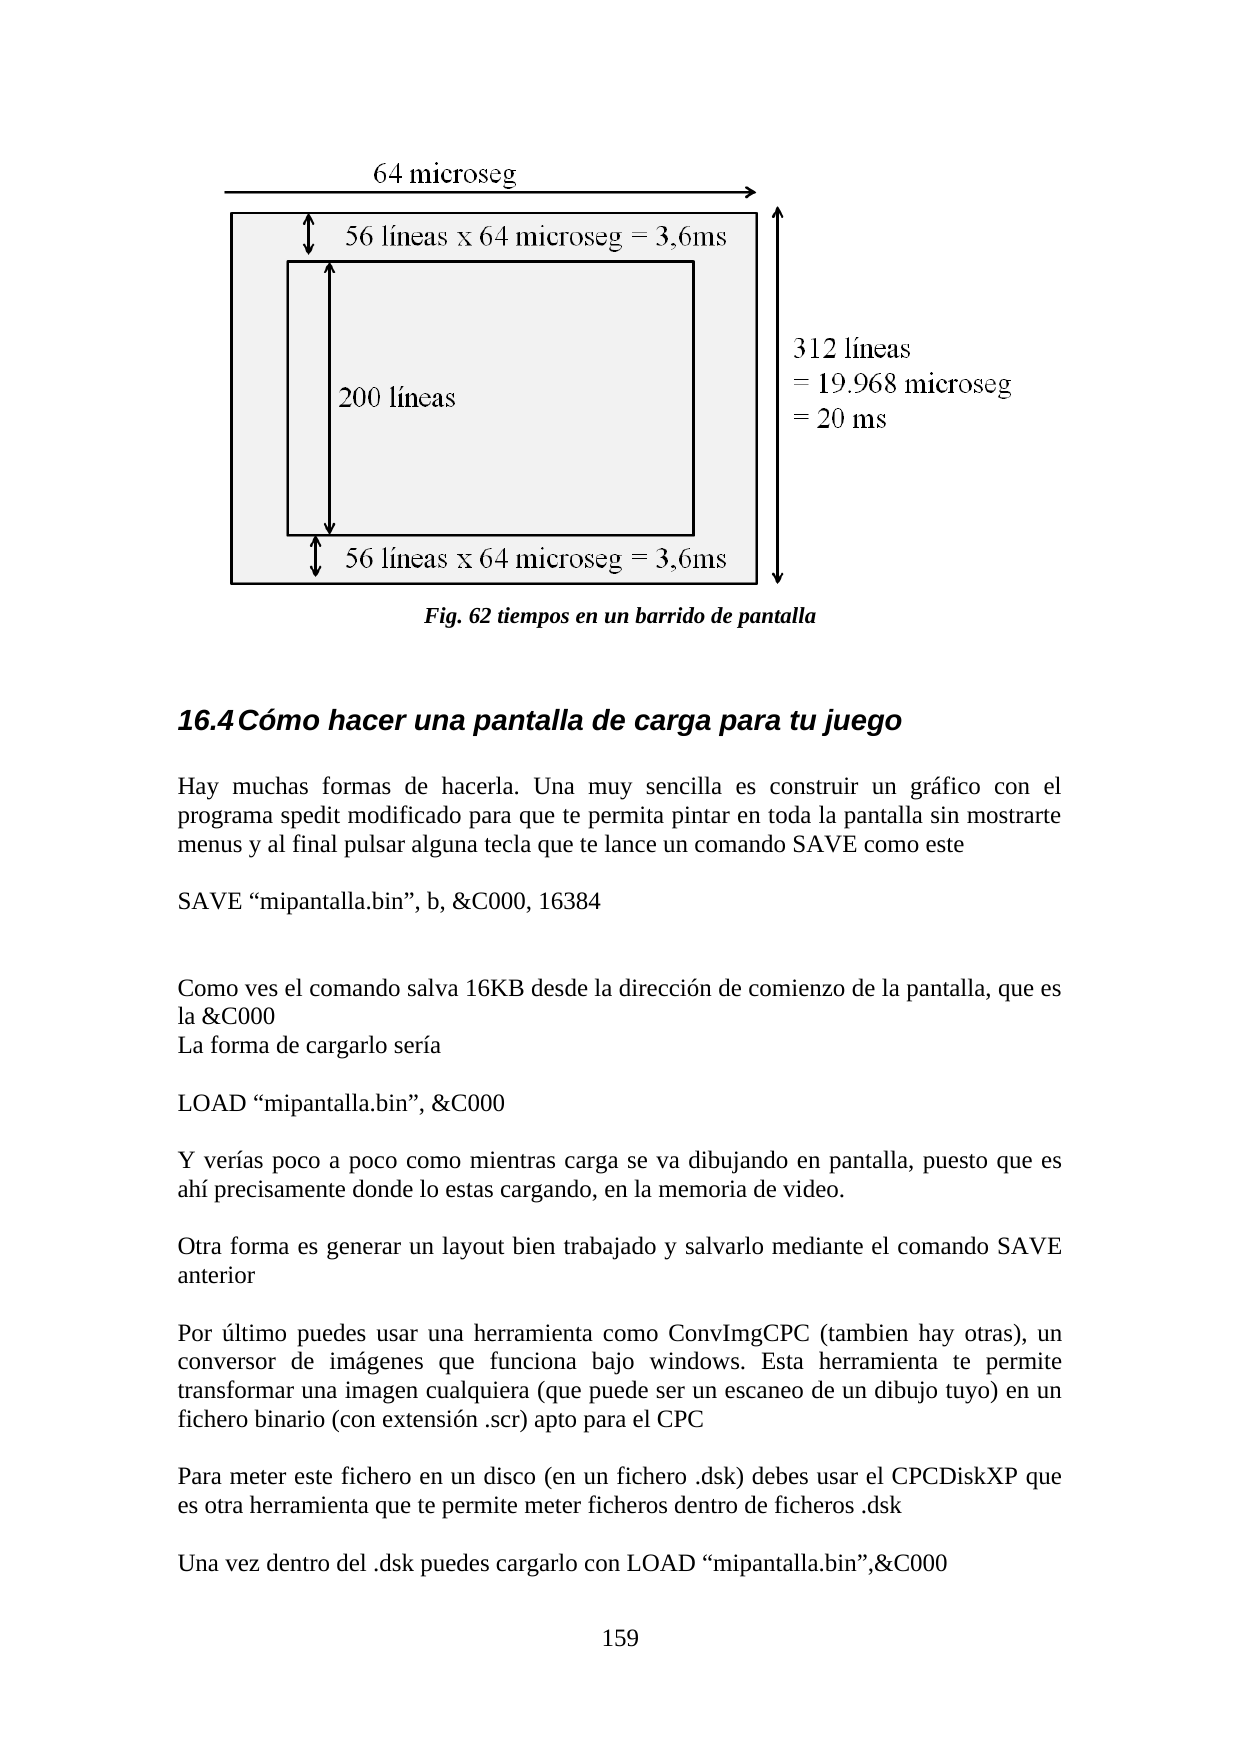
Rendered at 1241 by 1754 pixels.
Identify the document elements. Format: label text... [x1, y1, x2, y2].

text Una vez dentro del .dsk puedes cargarlo con LOAD “mipantalla.bin”,&C000 [177, 1548, 1063, 1576]
text Por último puedes usar una herramienta como ConvImgCPC (tambien hay otras), un conversor de imágenes que funciona bajo windows. Esta herramienta te permite transformar una imagen cualquiera (que puede ser un escaneo de un dibujo tuyo) en un fichero binario (con extensión .scr) apto para el CPC [177, 1318, 1063, 1433]
text Y verías poco a poco como mientras carga se va dibujando en pantalla, puesto que es ahí precisamente donde lo estas cargando, en la memoria de video. [177, 1145, 1063, 1203]
subtitle Cómo hacer una pantalla de carga para tu juego [177, 703, 1063, 736]
text Como ves el comando salva 16KB desde la dirección de comienzo de la pantalla, que es la &C000 [177, 973, 1063, 1030]
picture [221, 147, 1020, 602]
text Hay muchas formas de hacerla. Una muy sencilla es construir un gráfico con el programa spedit modificado para que te permita pintar en toda la pantalla sin mostrarte menus y al final pulsar alguna tecla que te lance un comando SAVE como este [177, 771, 1063, 858]
text LOAD “mipantalla.bin”, &C000 [177, 1088, 1063, 1116]
text Otra forma es generar un layout bien trabajado y salvarlo mediante el comando SAVE anterior [177, 1231, 1063, 1289]
text Para meter este fichero en un disco (en un fichero .dsk) debes usar el CPCDiskXP que es otra herramienta que te permite meter ficheros dentro de ficheros .dsk [177, 1461, 1063, 1519]
text La forma de cargarlo sería [177, 1030, 1063, 1059]
text SAVE “mipantalla.bin”, b, &C000, 16384 [177, 886, 1063, 915]
